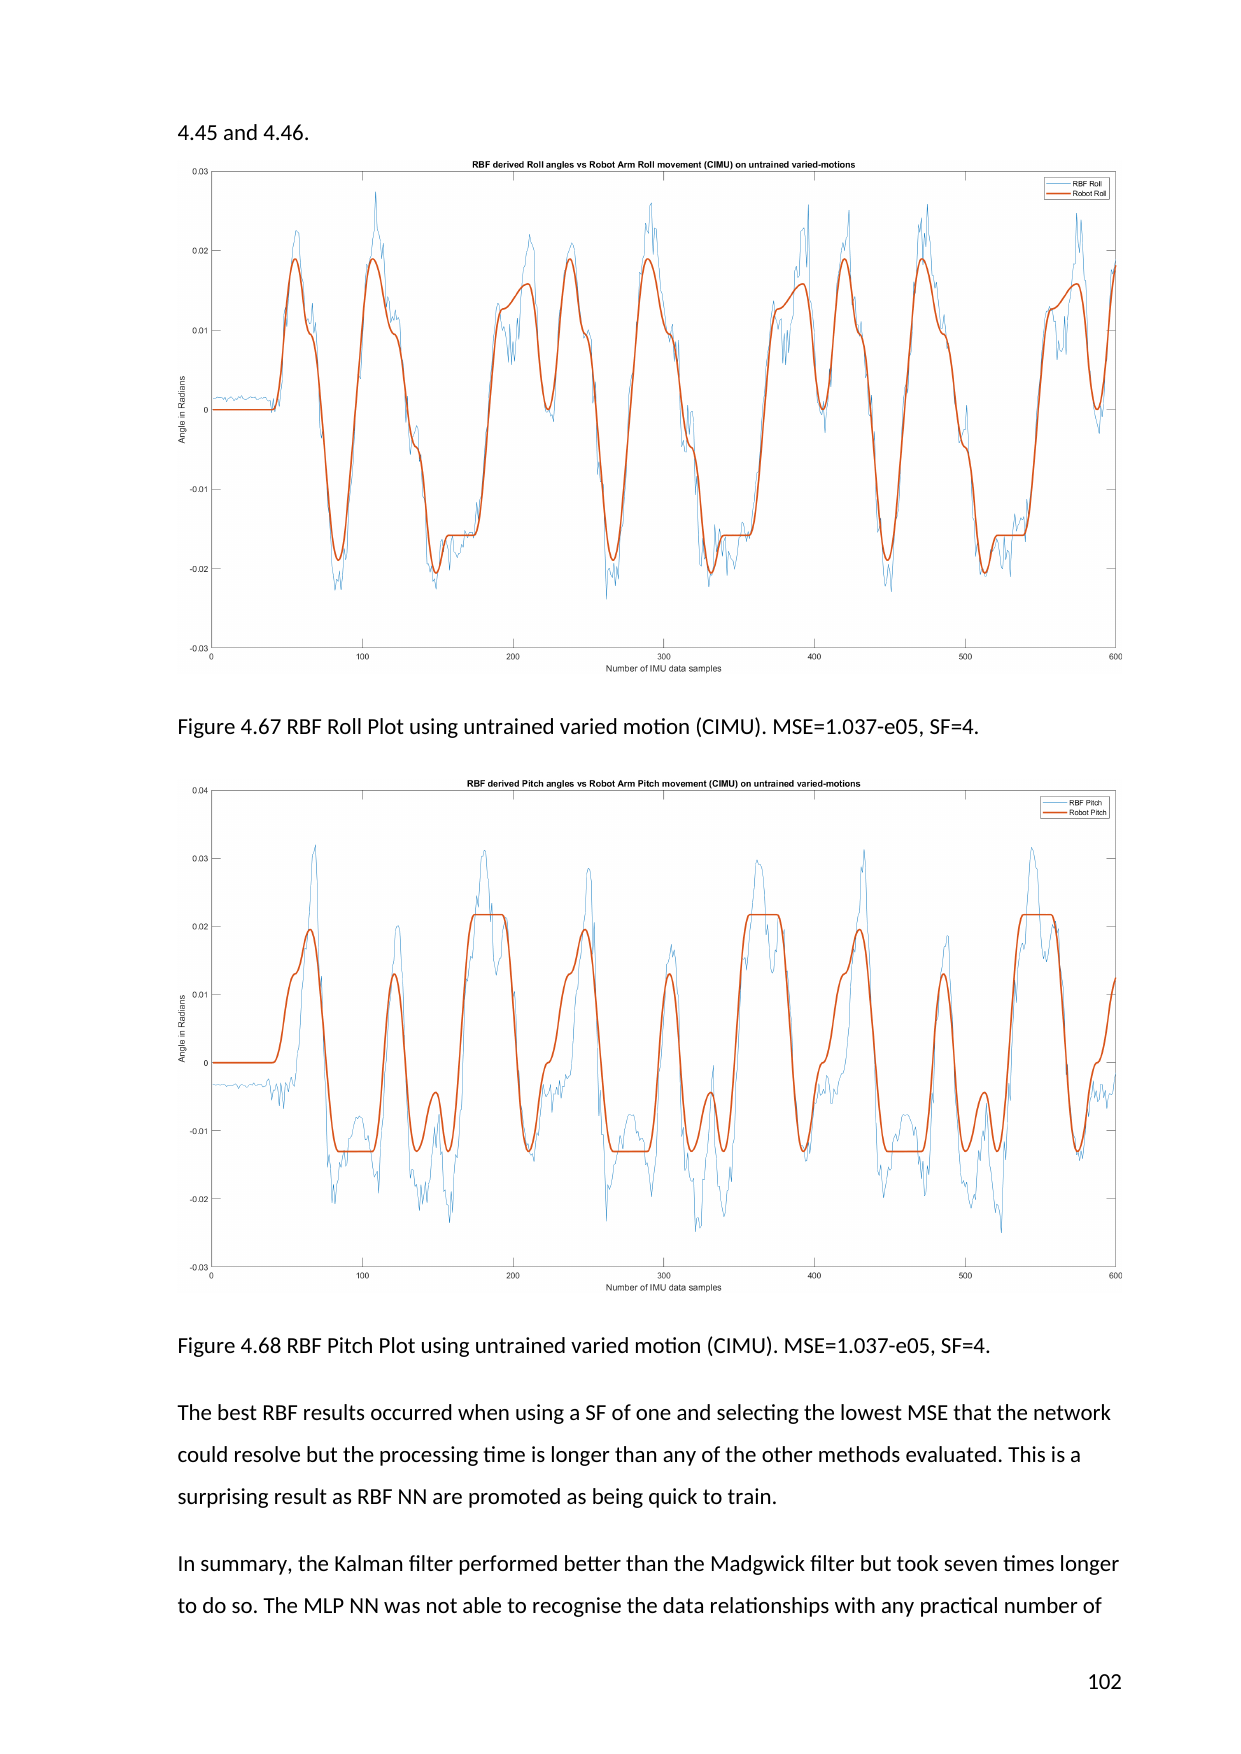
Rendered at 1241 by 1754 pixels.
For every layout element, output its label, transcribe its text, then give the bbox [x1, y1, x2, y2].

picture [177, 779, 1123, 1293]
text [177, 118, 1122, 160]
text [177, 1549, 1122, 1619]
picture [177, 160, 1123, 674]
text The best RBF results occurred when using a SF of one and selecting the lowest MSE that the network could resolve but the processing time is longer than any of the other methods evaluated. This is a surprising result as RBF NN are promoted as being quick to train. [177, 1398, 1122, 1510]
